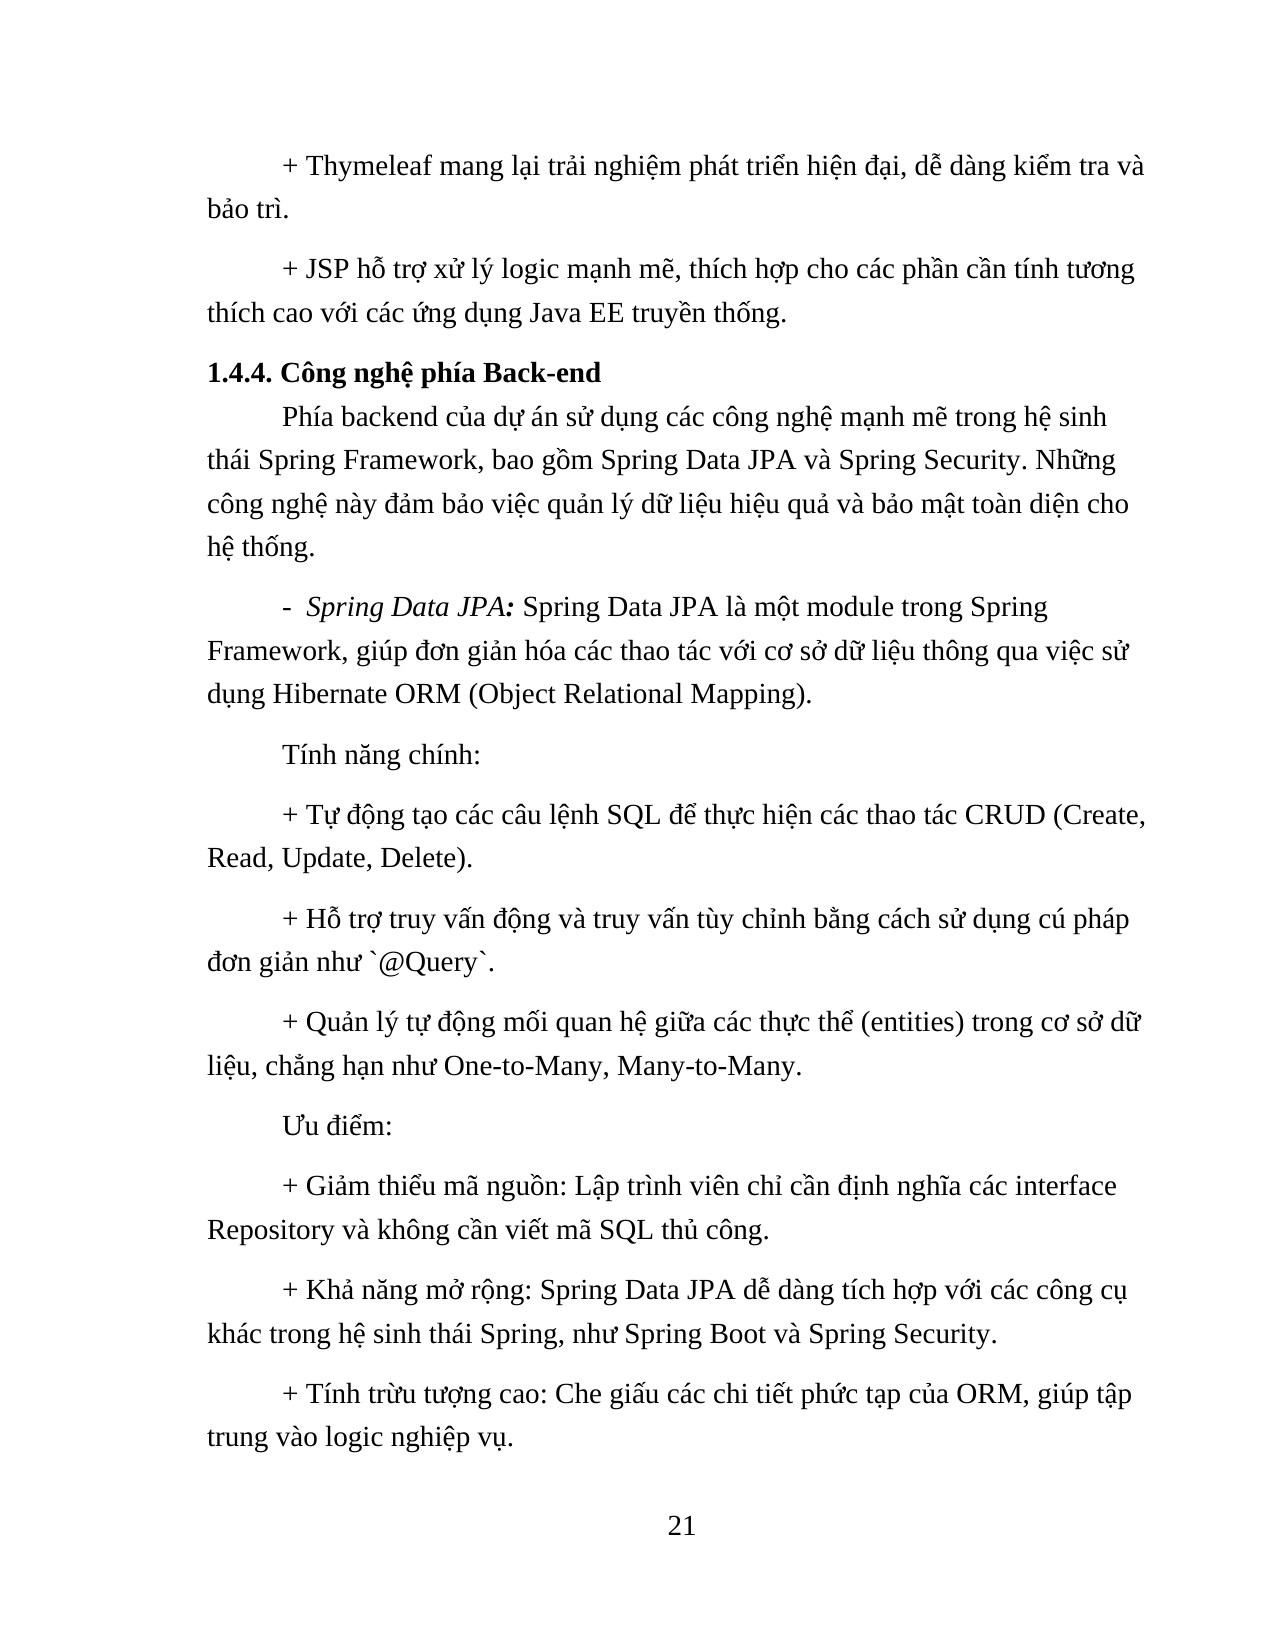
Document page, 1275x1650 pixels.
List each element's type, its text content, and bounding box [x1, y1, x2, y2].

text + Giảm thiểu mã nguồn: Lập trình viên chỉ cần định nghĩa các interface Repository và không cần viết mã SQL thủ công. [207, 1168, 1157, 1246]
text + Khả năng mở rộng: Spring Data JPA dễ dàng tích hợp với các công cụ khác trong hệ sinh thái Spring, như Spring Boot và Spring Security. [207, 1272, 1157, 1349]
text - Spring Data JPA: Spring Data JPA là một module trong Spring Framework, giúp đơn giản hóa các thao tác với cơ sở dữ liệu thông qua việc sử dụng Hibernate ORM (Object Relational Mapping). [207, 589, 1157, 710]
text + Tính trừu tượng cao: Che giấu các chi tiết phức tạp của ORM, giúp tập trung vào logic nghiệp vụ. [207, 1376, 1157, 1453]
text + Tự động tạo các câu lệnh SQL để thực hiện các thao tác CRUD (Create, Read, Update, Delete). [207, 797, 1157, 874]
subtitle 1.4.4. Công nghệ phía Back-end [207, 355, 1157, 389]
text + Quản lý tự động mối quan hệ giữa các thực thể (entities) trong cơ sở dữ liệu, chẳng hạn như One-to-Many, Many-to-Many. [207, 1004, 1157, 1082]
text Ưu điểm: [207, 1108, 1157, 1142]
text + Thymeleaf mang lại trải nghiệm phát triển hiện đại, dễ dàng kiểm tra và bảo trì. [207, 148, 1157, 225]
text Phía backend của dự án sử dụng các công nghệ mạnh mẽ trong hệ sinh thái Spring Framework, bao gồm Spring Data JPA và Spring Security. Những công nghệ này đảm bảo việc quản lý dữ liệu hiệu quả và bảo mật toàn diện cho hệ thống. [207, 399, 1157, 563]
text Tính năng chính: [207, 737, 1157, 770]
text + JSP hỗ trợ xử lý logic mạnh mẽ, thích hợp cho các phần cần tính tương thích cao với các ứng dụng Java EE truyền thống. [207, 251, 1157, 328]
text + Hỗ trợ truy vấn động và truy vấn tùy chỉnh bằng cách sử dụng cú pháp đơn giản như `@Query`. [207, 901, 1157, 978]
